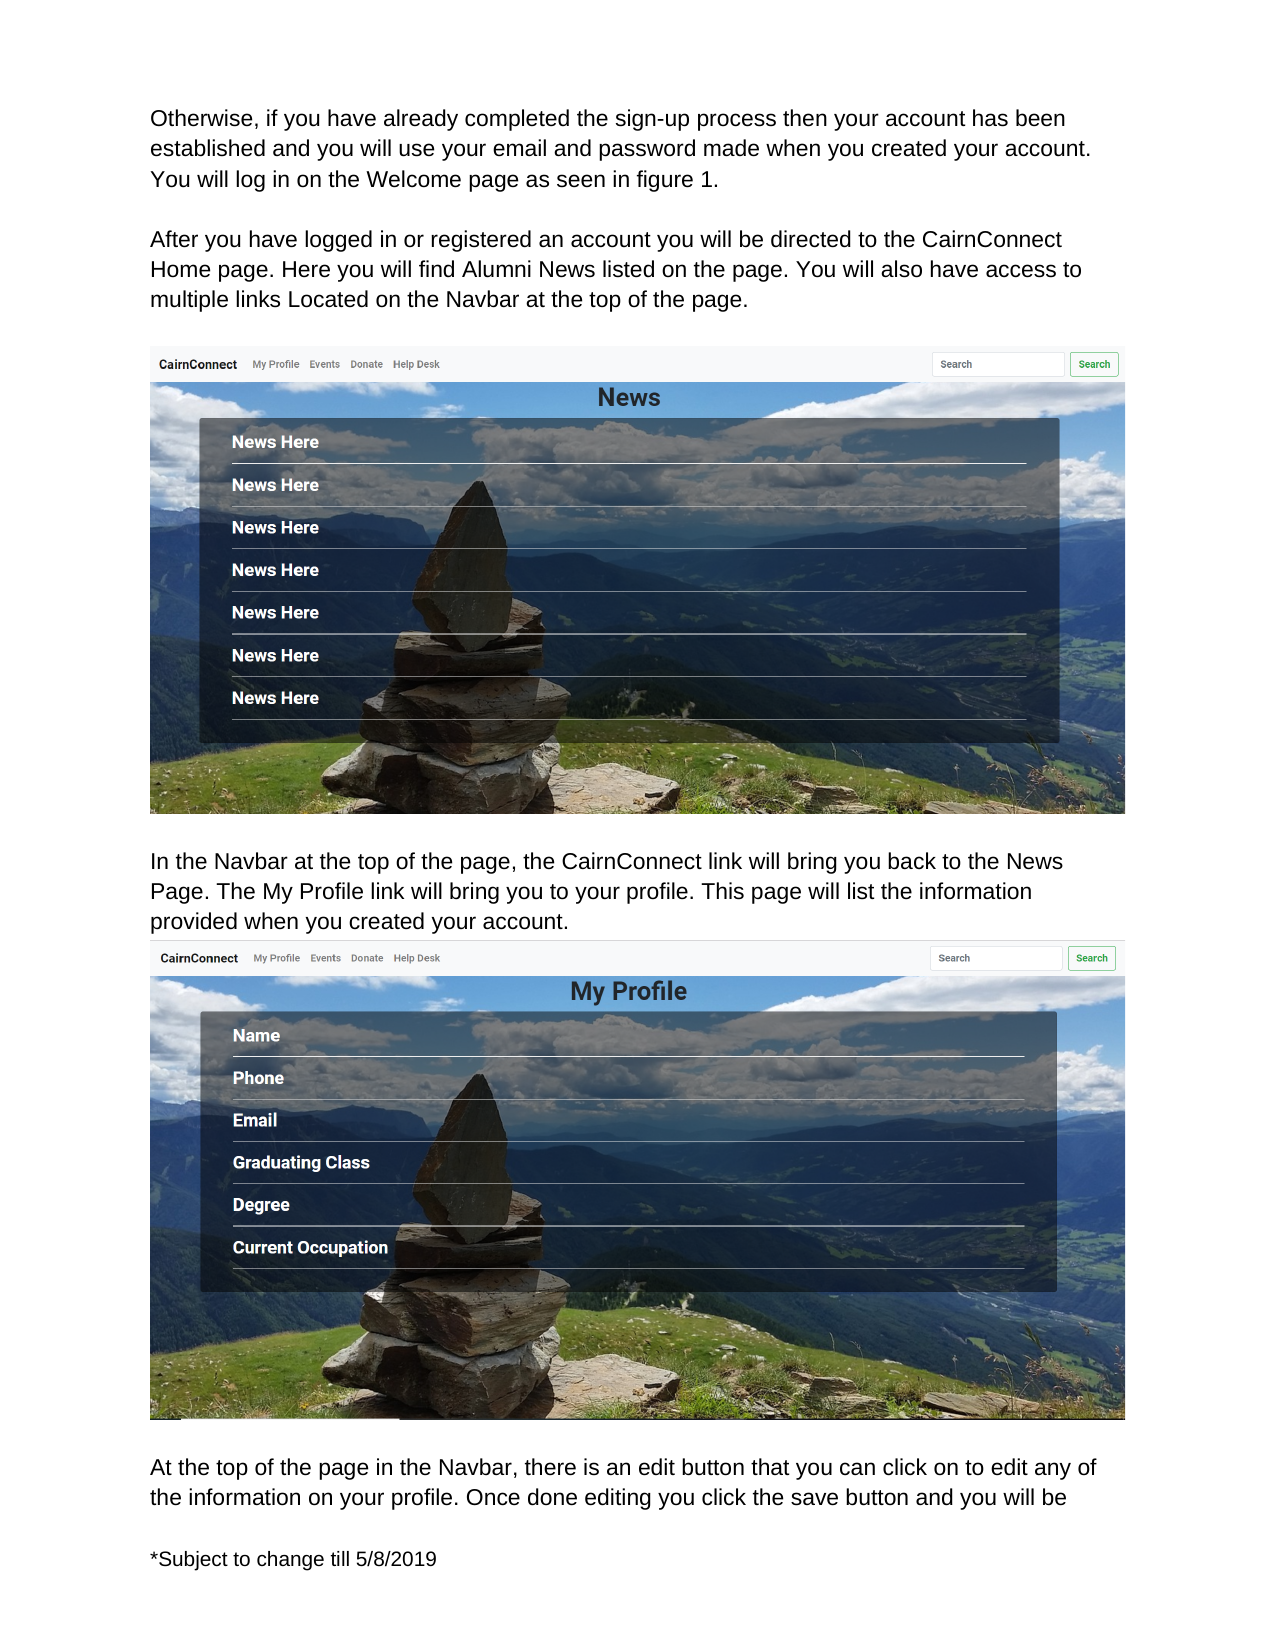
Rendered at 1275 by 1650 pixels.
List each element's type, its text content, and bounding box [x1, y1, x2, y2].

picture [150, 346, 1125, 814]
text In the Navbar at the top of the page, the CairnConnect link will bring you back to the News Page. The My Profile link will bring you to your profile. This page will list the information provided when you created your account. [150, 848, 1125, 934]
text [150, 1453, 1125, 1510]
text After you have logged in or registered an account you will be directed to the CairnConnect Home page. Here you will find Alumni News listed on the page. You will also have access to multiple links Located on the Navbar at the top of the page. [150, 226, 1125, 313]
text Otherwise, if you have already completed the sign-up process then your account has been established and you will use your email and password made when you created your account. You will log in on the Welcome page as seen in figure 1. [150, 105, 1125, 192]
picture [150, 938, 1125, 1420]
